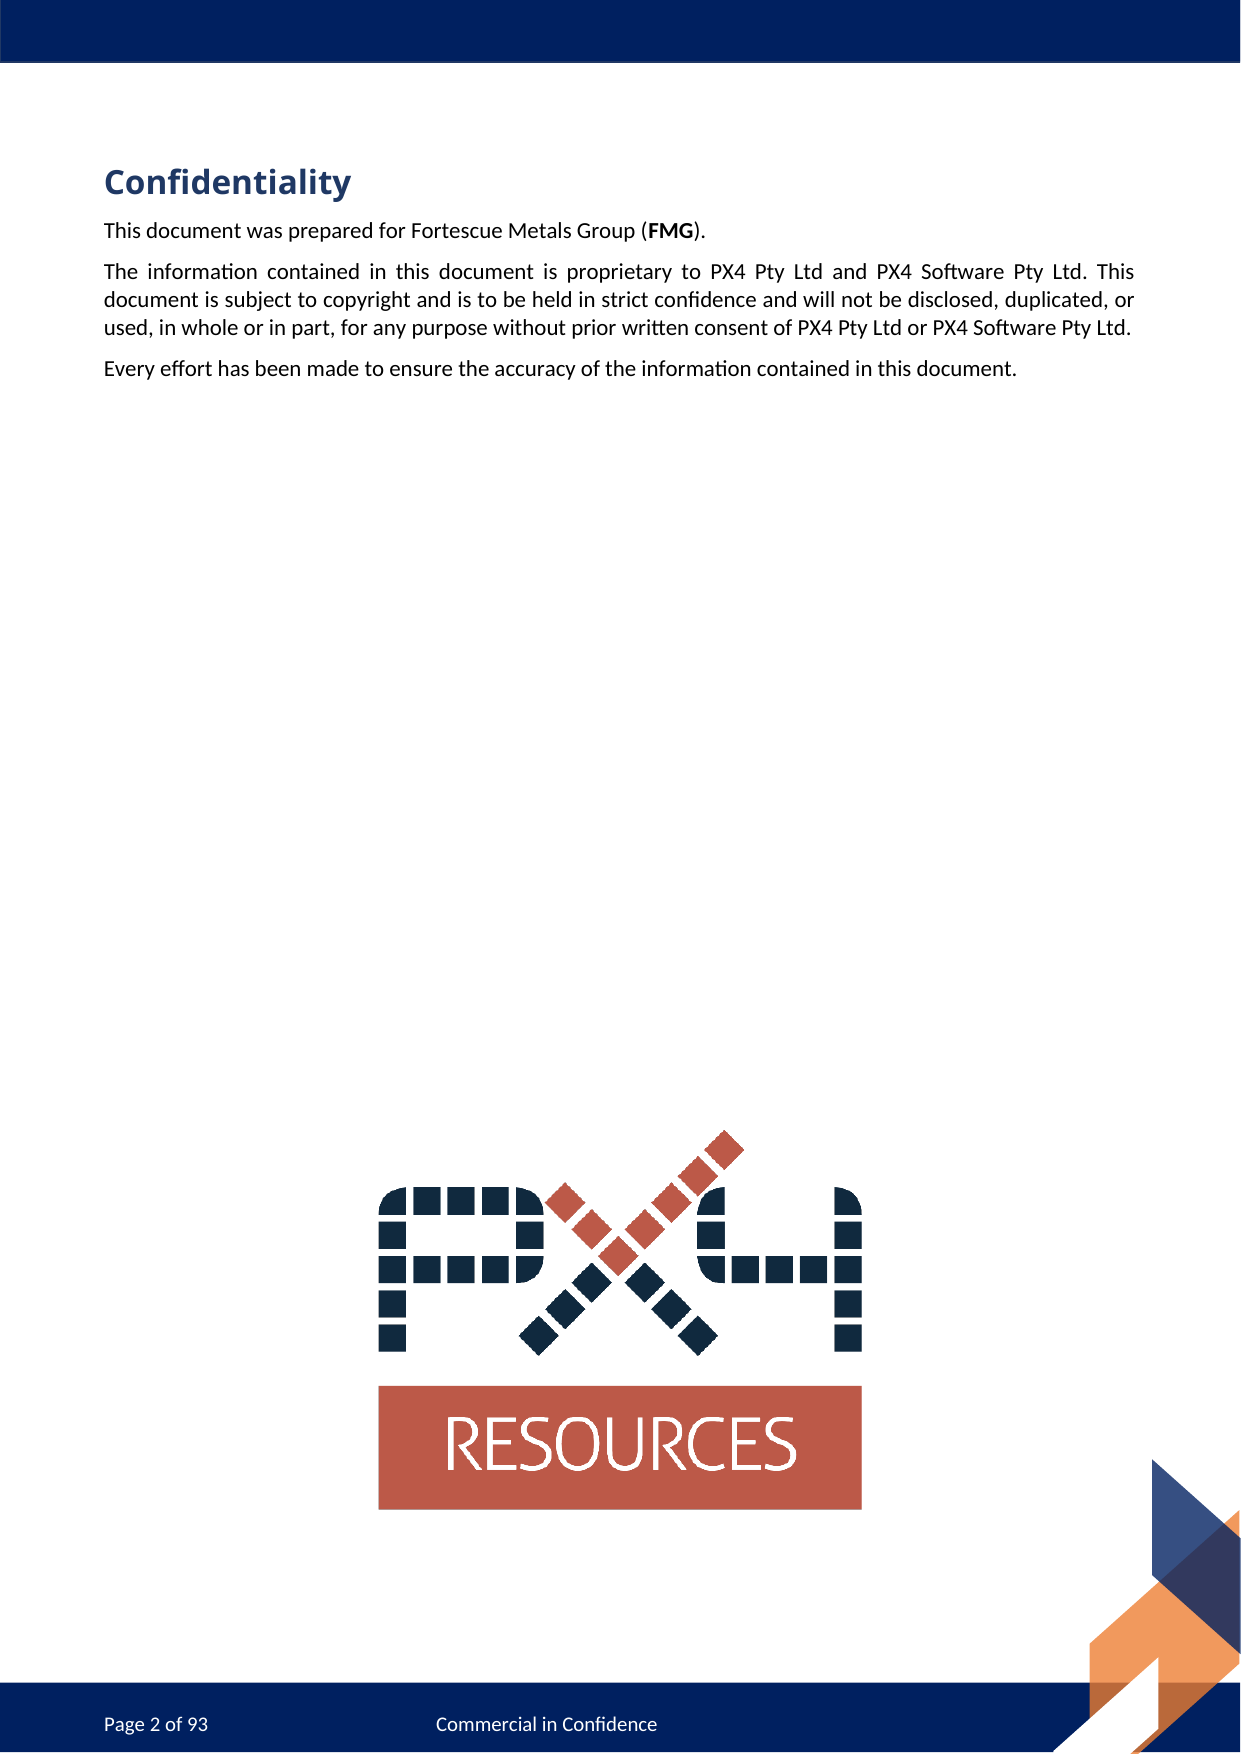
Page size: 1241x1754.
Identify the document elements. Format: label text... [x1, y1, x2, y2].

text The information contained in this document is proprietary to PX4 Pty Ltd and PX4 Software Pty Ltd. This document is subject to copyright and is to be held in strict confidence and will not be disclosed, duplicated, or used, in whole or in part, for any purpose without prior written consent of PX4 Pty Ltd or PX4 Software Pty Ltd. [103, 257, 1137, 341]
picture [345, 1116, 895, 1535]
text Confidentiality [103, 159, 1137, 204]
text This document was prepared for Fortescue Metals Group (FMG). [103, 217, 1137, 244]
text Every effort has been made to ensure the accuracy of the information contained in this document. [103, 354, 1137, 382]
